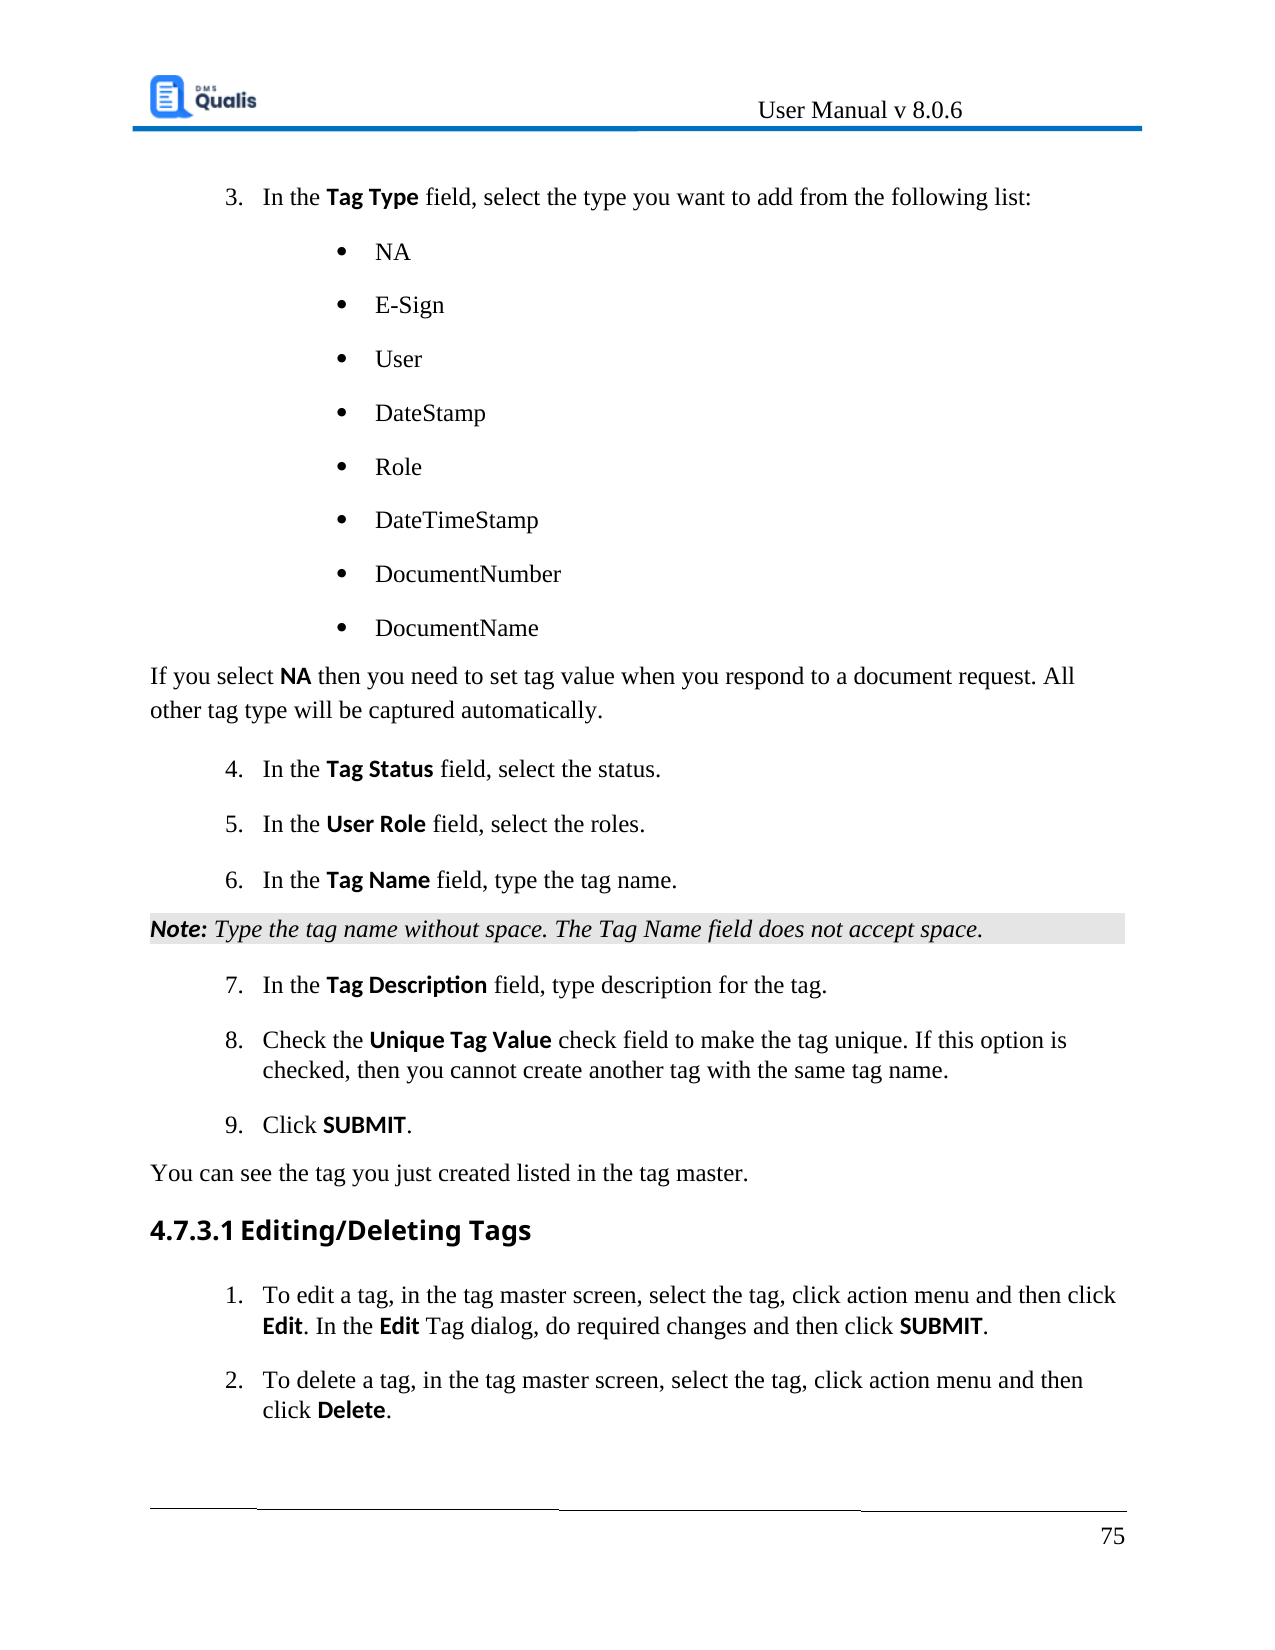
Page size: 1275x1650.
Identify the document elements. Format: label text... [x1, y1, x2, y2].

text In the Tag Type field, select the type you want to add from the following list: [225, 181, 1125, 212]
list Role [337, 452, 1125, 480]
list DateStamp [337, 398, 1125, 427]
text In the Tag Description field, type description for the tag. [225, 969, 1125, 999]
list DocumentNumber [337, 559, 1125, 588]
list To edit a tag, in the tag master screen, select the tag, click action menu and then click Edit. In the Edit Tag dialog, do required changes and then click SUBMIT. [225, 1279, 1125, 1340]
picture [150, 75, 257, 119]
text Click SUBMIT. [225, 1109, 1125, 1139]
text In the Tag Status field, select the status. [225, 753, 1125, 784]
list NA [337, 237, 1125, 265]
subtitle Editing/Deleting Tags [150, 1212, 1125, 1249]
text Note: Type the tag name without space. The Tag Name field does not accept space. [150, 913, 1125, 944]
list E-Sign [337, 290, 1125, 319]
text You can see the tag you just created listed in the tag master. [150, 1158, 1125, 1187]
text In the Tag Name field, type the tag name. [225, 864, 1125, 895]
list DocumentName [337, 613, 1125, 642]
list To delete a tag, in the tag master screen, select the tag, click action menu and then click Delete. [225, 1365, 1125, 1424]
text In the User Role field, select the roles. [225, 809, 1125, 839]
text If you select NA then you need to set tag value when you respond to a document request. All other tag type will be captured automatically. [150, 660, 1125, 724]
list DateTimeStamp [337, 505, 1125, 534]
text Check the Unique Tag Value check field to make the tag unique. If this option is checked, then you cannot create another tag with the same tag name. [225, 1024, 1125, 1084]
list User [337, 344, 1125, 373]
